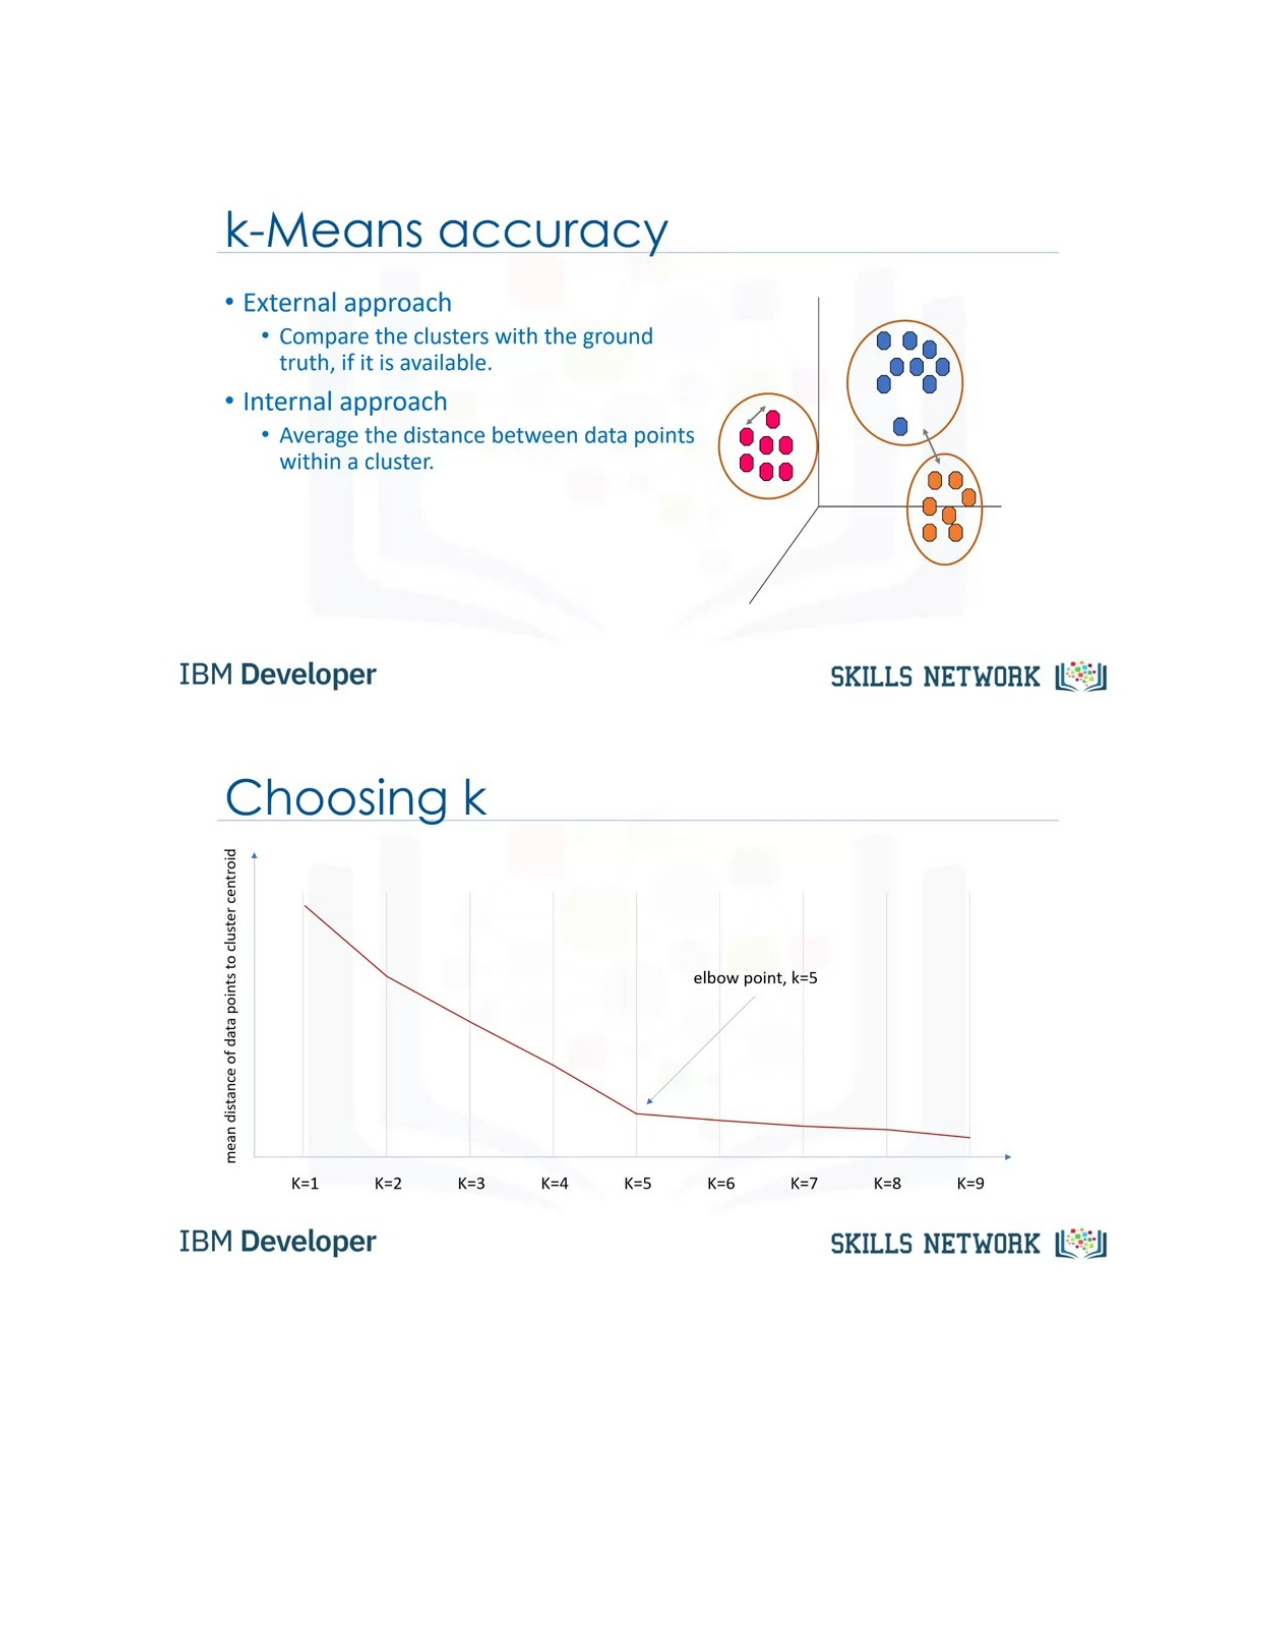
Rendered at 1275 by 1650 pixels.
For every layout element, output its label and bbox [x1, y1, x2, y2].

picture [150, 717, 1125, 1266]
picture [150, 150, 1125, 699]
